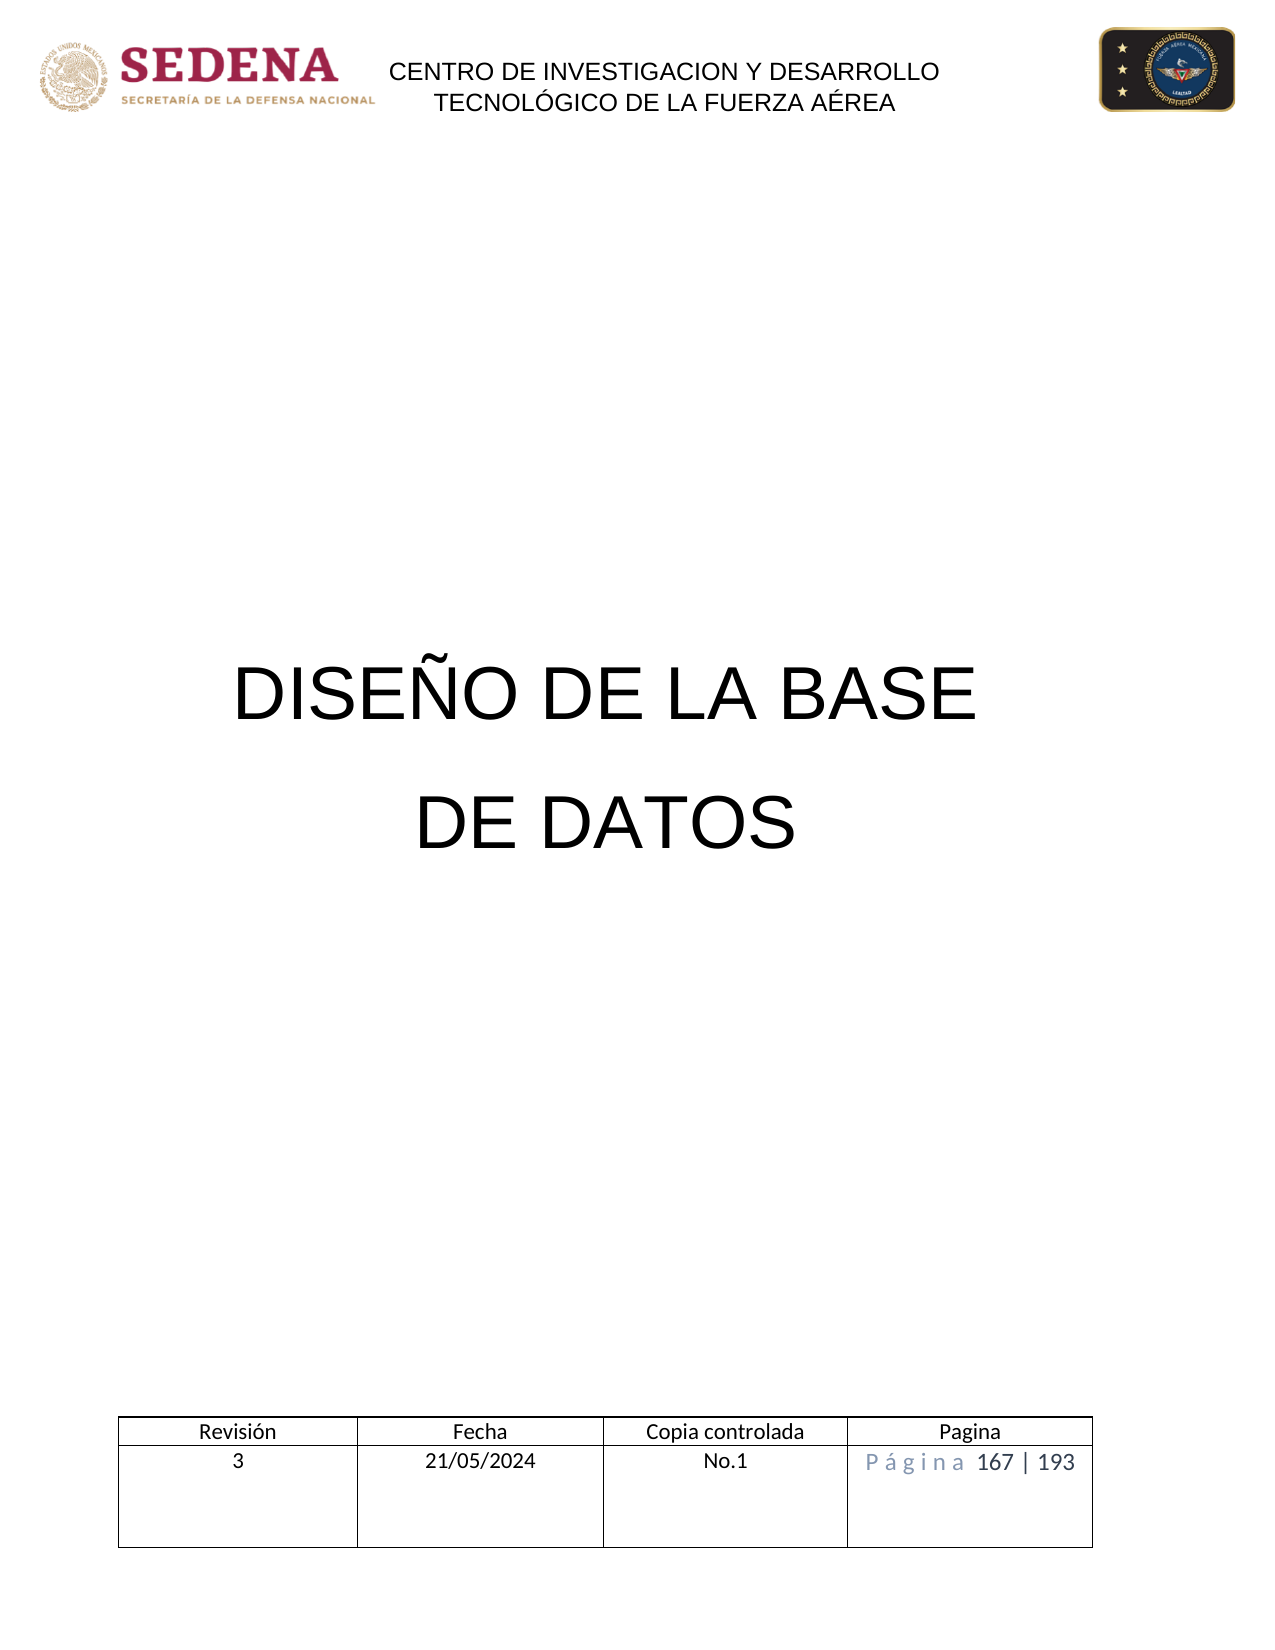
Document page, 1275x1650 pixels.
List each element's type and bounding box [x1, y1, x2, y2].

picture [39, 27, 1236, 112]
